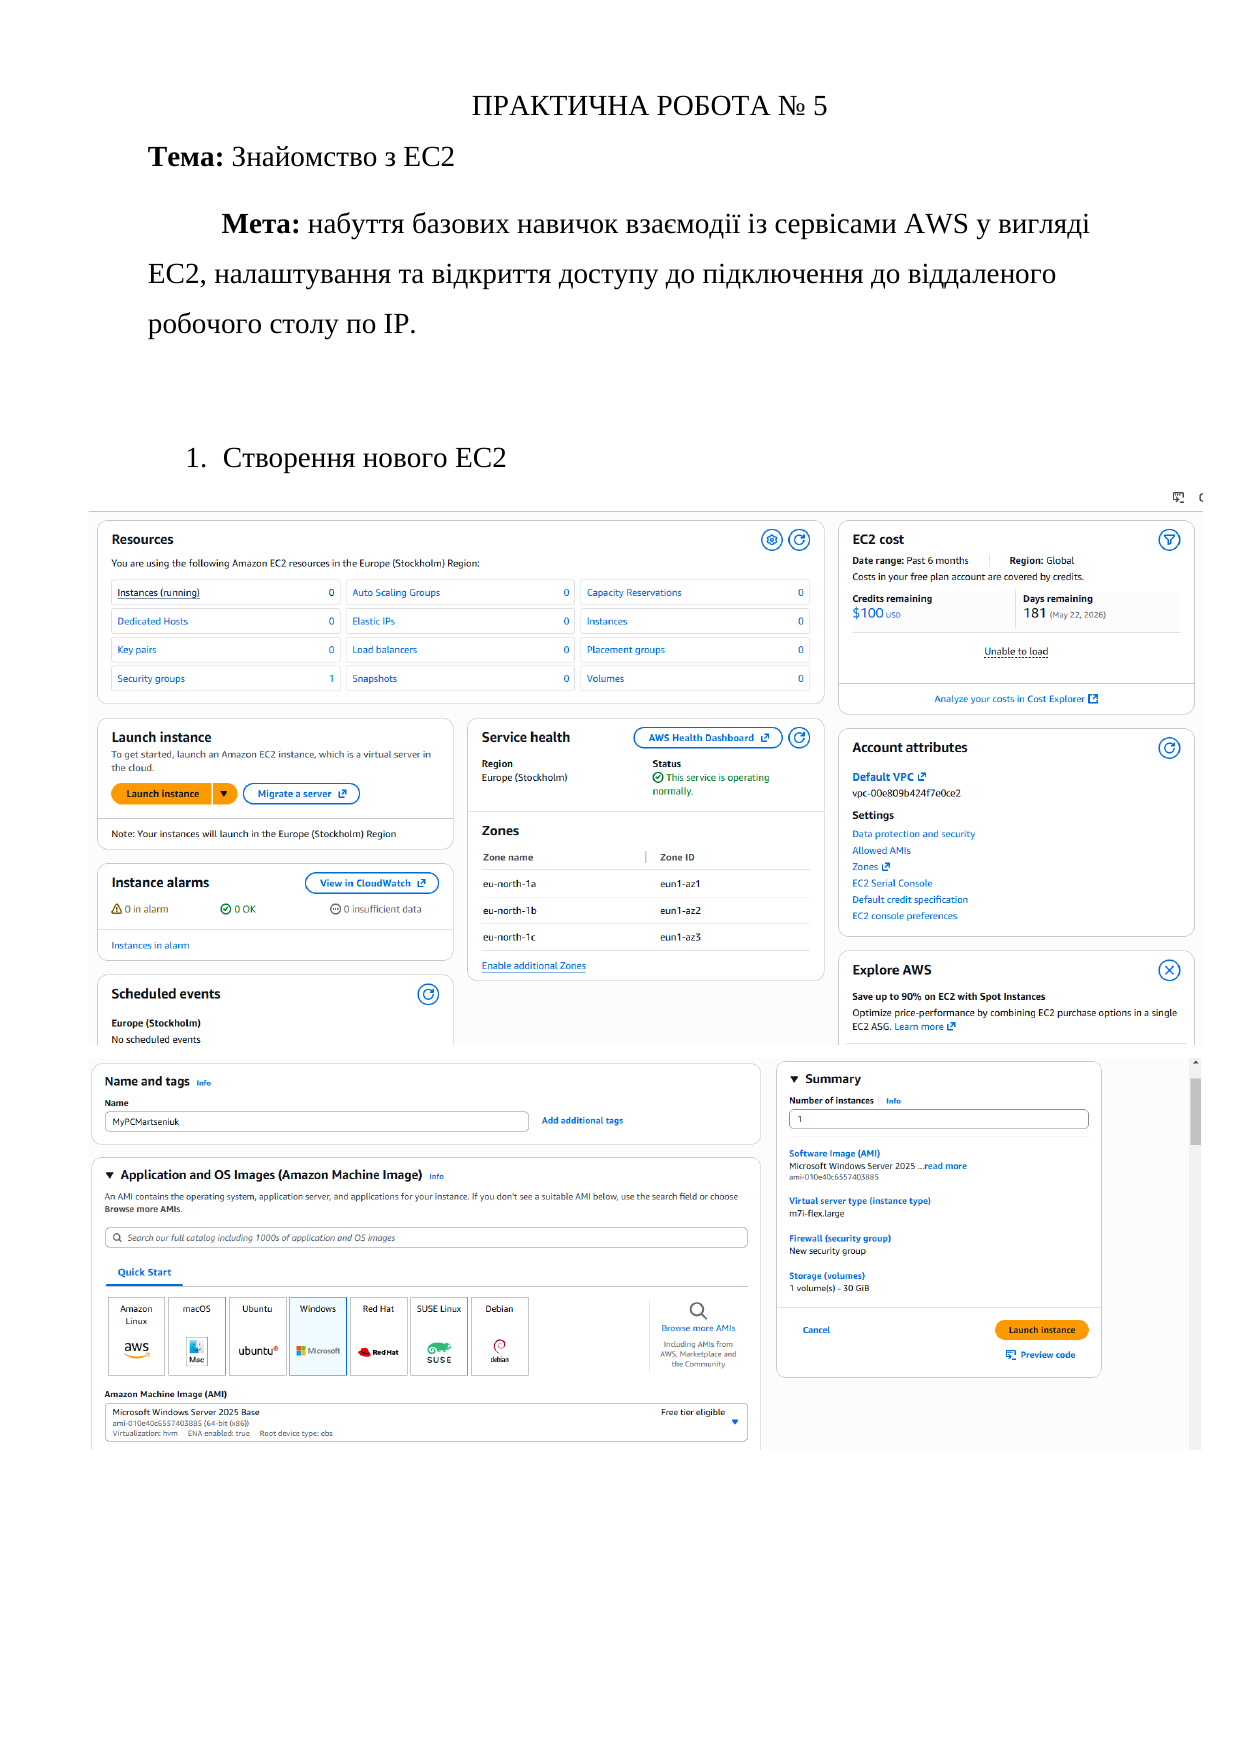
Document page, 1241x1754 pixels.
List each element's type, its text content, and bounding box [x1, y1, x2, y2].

list Створення нового EC2 [185, 440, 1152, 474]
text ПРАКТИЧНА РОБОТА № 5 [148, 88, 1152, 122]
text Мета: набуття базових навичок взаємодії із сервісами AWS у вигляді EC2, налаштування та відкриття доступу до підключення до віддаленого робочого столу по IP. [148, 206, 1152, 340]
text Тема: Знайомство з EC2 [148, 139, 1152, 172]
picture [88, 490, 1203, 1045]
picture [88, 1058, 1202, 1450]
